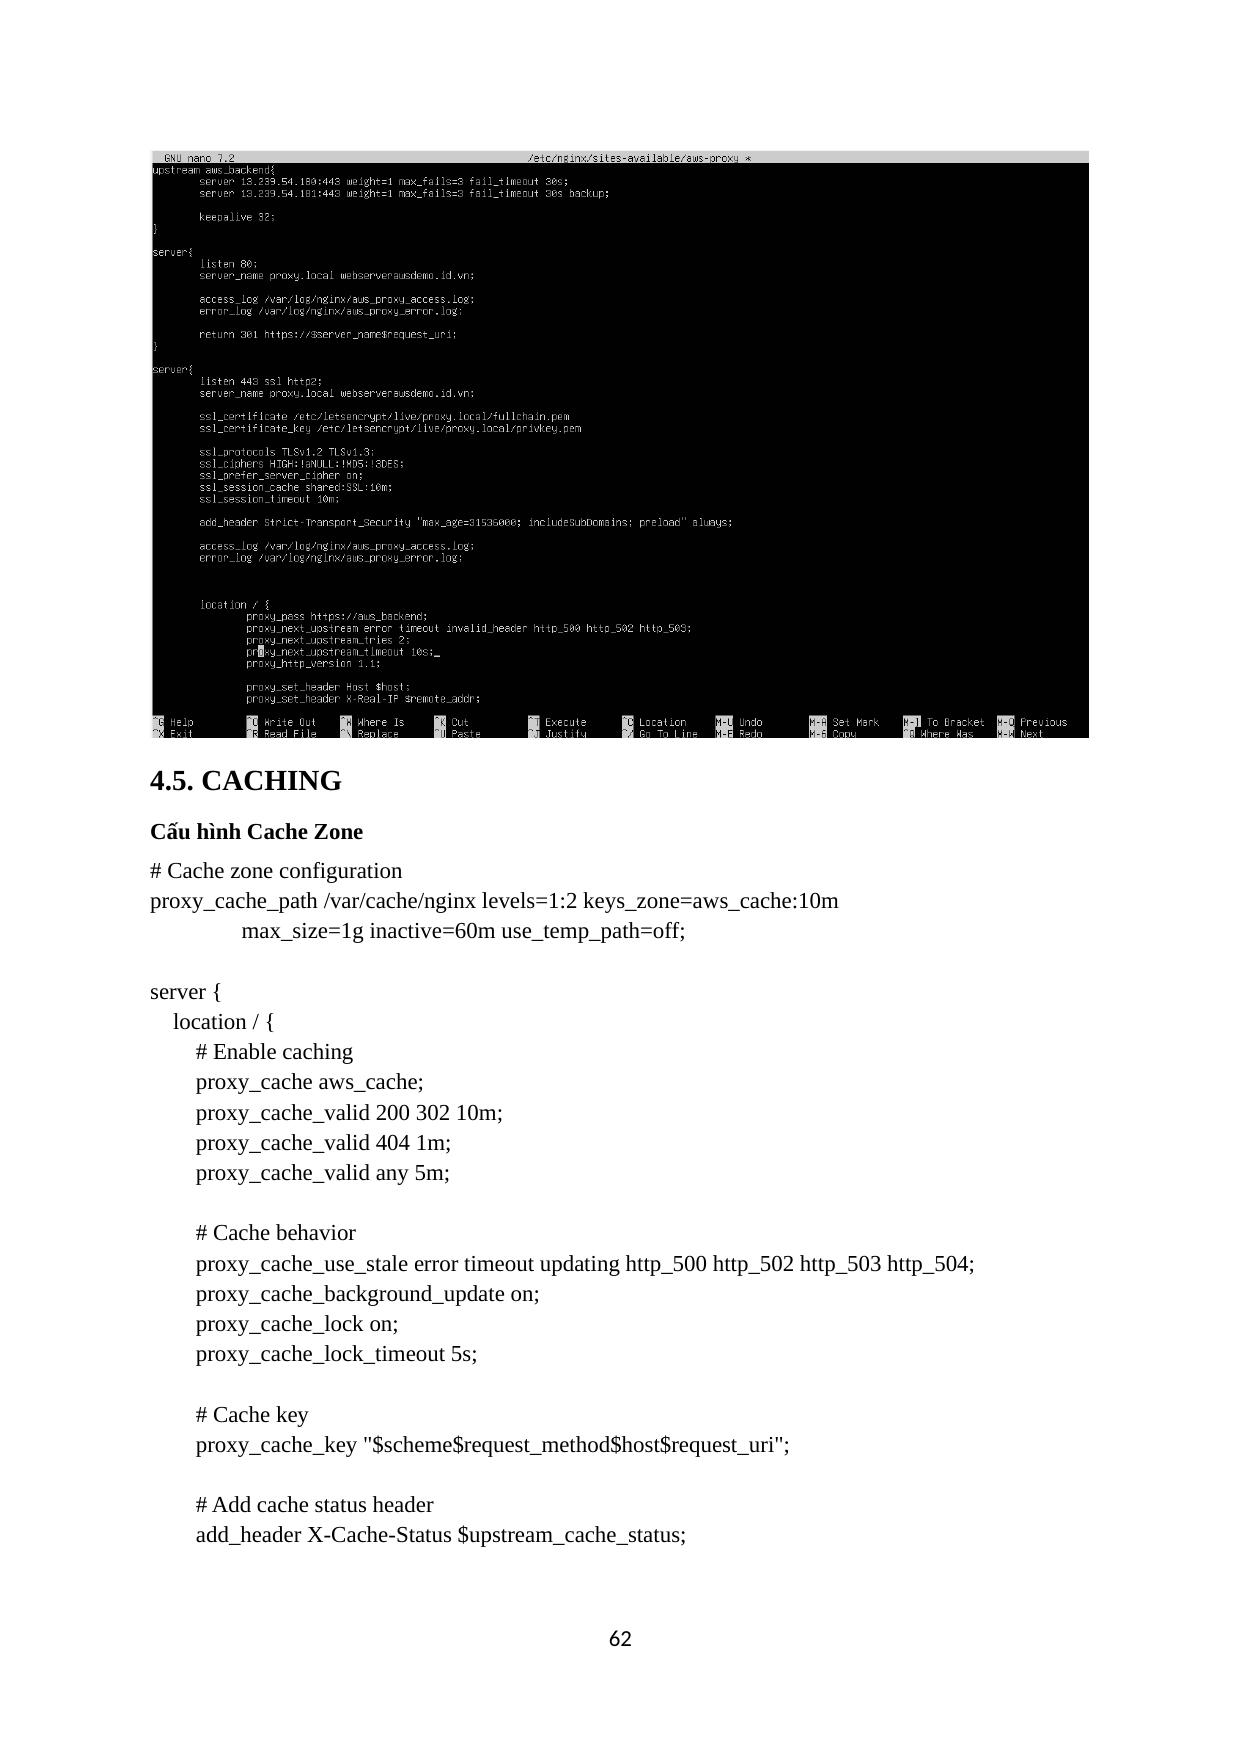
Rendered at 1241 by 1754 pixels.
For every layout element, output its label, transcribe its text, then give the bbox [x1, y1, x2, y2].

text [150, 857, 1090, 1578]
subtitle 4.5. CACHING [150, 763, 1090, 797]
picture [150, 150, 1089, 738]
subtitle Cấu hình Cache Zone [150, 818, 1090, 845]
